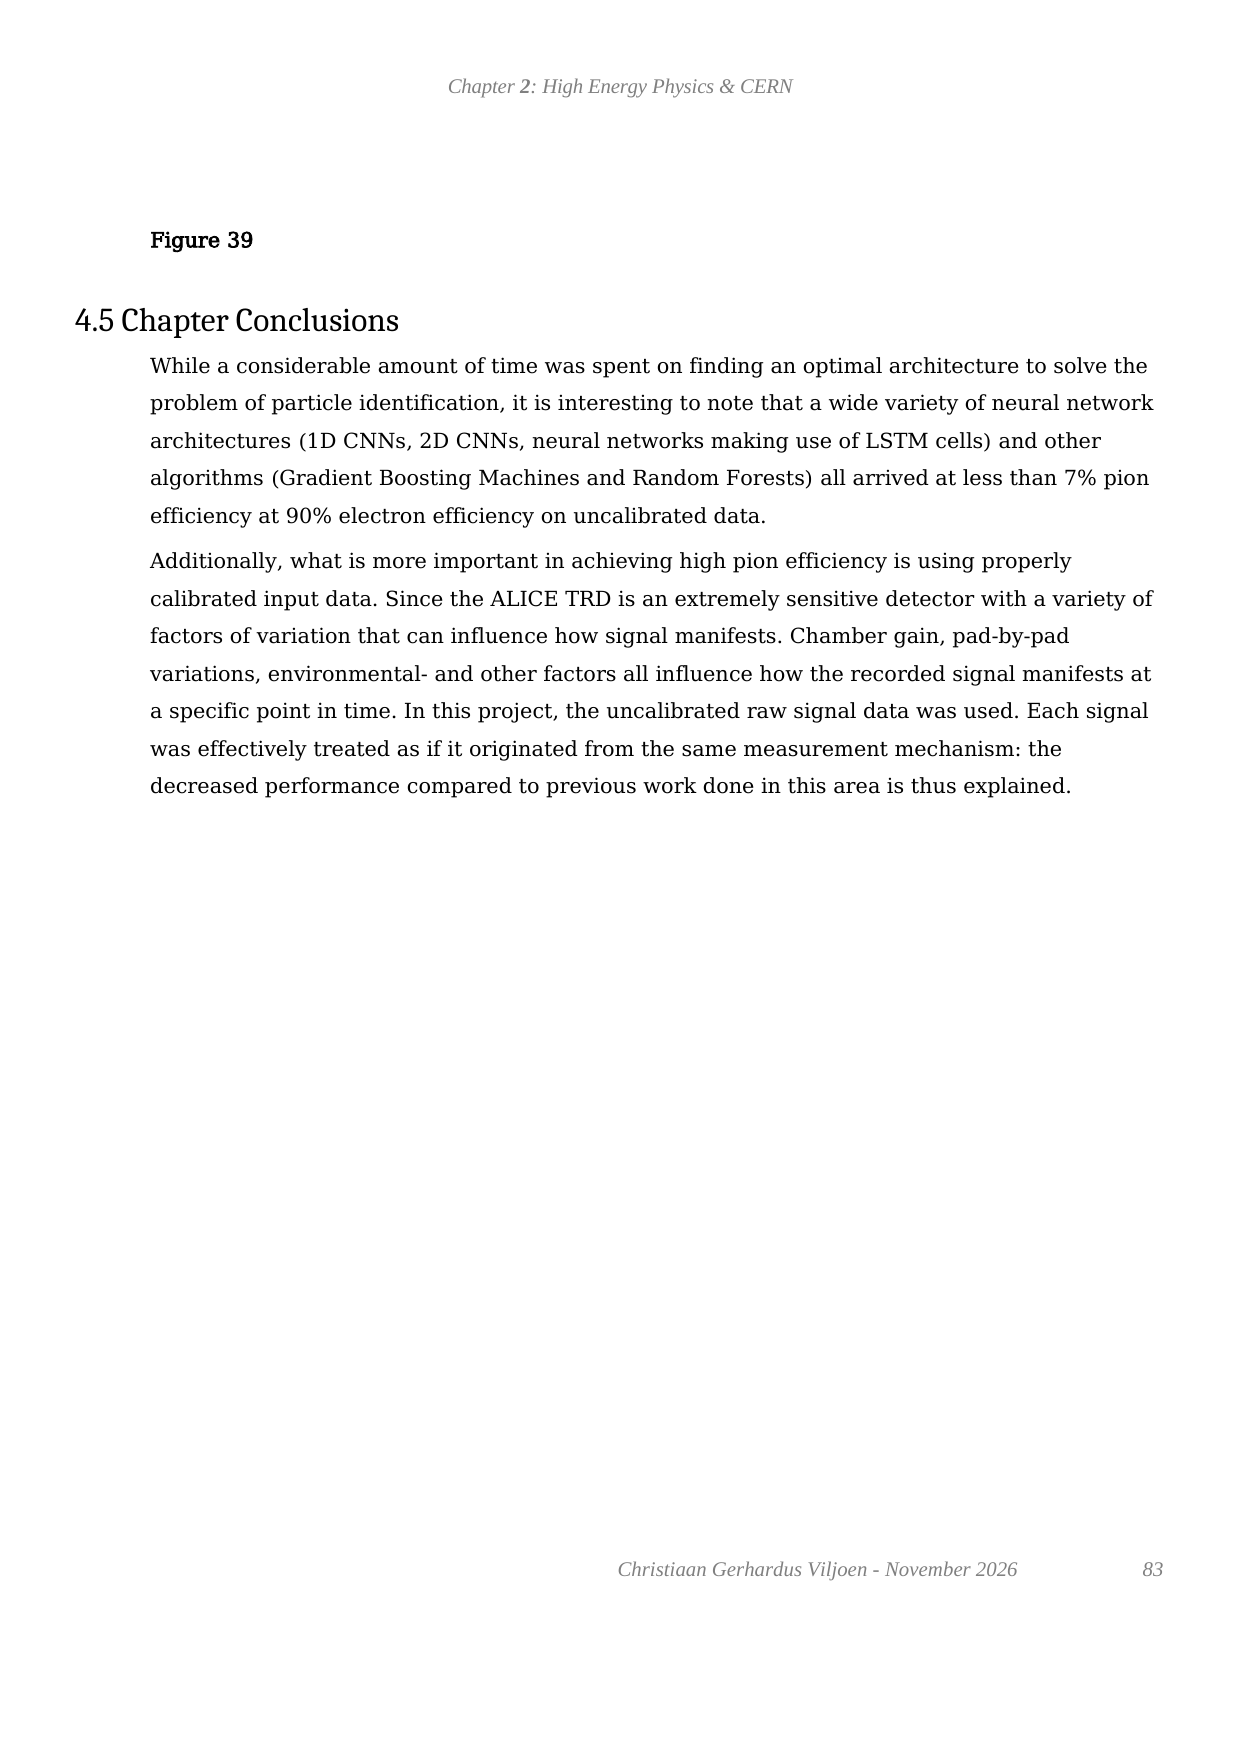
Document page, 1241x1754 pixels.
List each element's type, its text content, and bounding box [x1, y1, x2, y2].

text While a considerable amount of time was spent on finding an optimal architecture to solve the problem of particle identification, it is interesting to note that a wide variety of neural network architectures (1D CNNs, 2D CNNs, neural networks making use of LSTM cells) and other algorithms (Gradient Boosting Machines and Random Forests) all arrived at less than 7% pion efficiency at 90% electron efficiency on uncalibrated data. [150, 352, 1165, 527]
text Additionally, what is more important in achieving high pion efficiency is using properly calibrated input data. Since the ALICE TRD is an extremely sensitive detector with a variety of factors of variation that can influence how signal manifests. Chamber gain, pad-by-pad variations, environmental- and other factors all influence how the recorded signal manifests at a specific point in time. In this project, the uncalibrated raw signal data was used. Each signal was effectively treated as if it originated from the same measurement mechanism: the decreased performance compared to previous work done in this area is thus explained. [150, 548, 1165, 798]
subtitle Chapter Conclusions [75, 302, 1165, 340]
